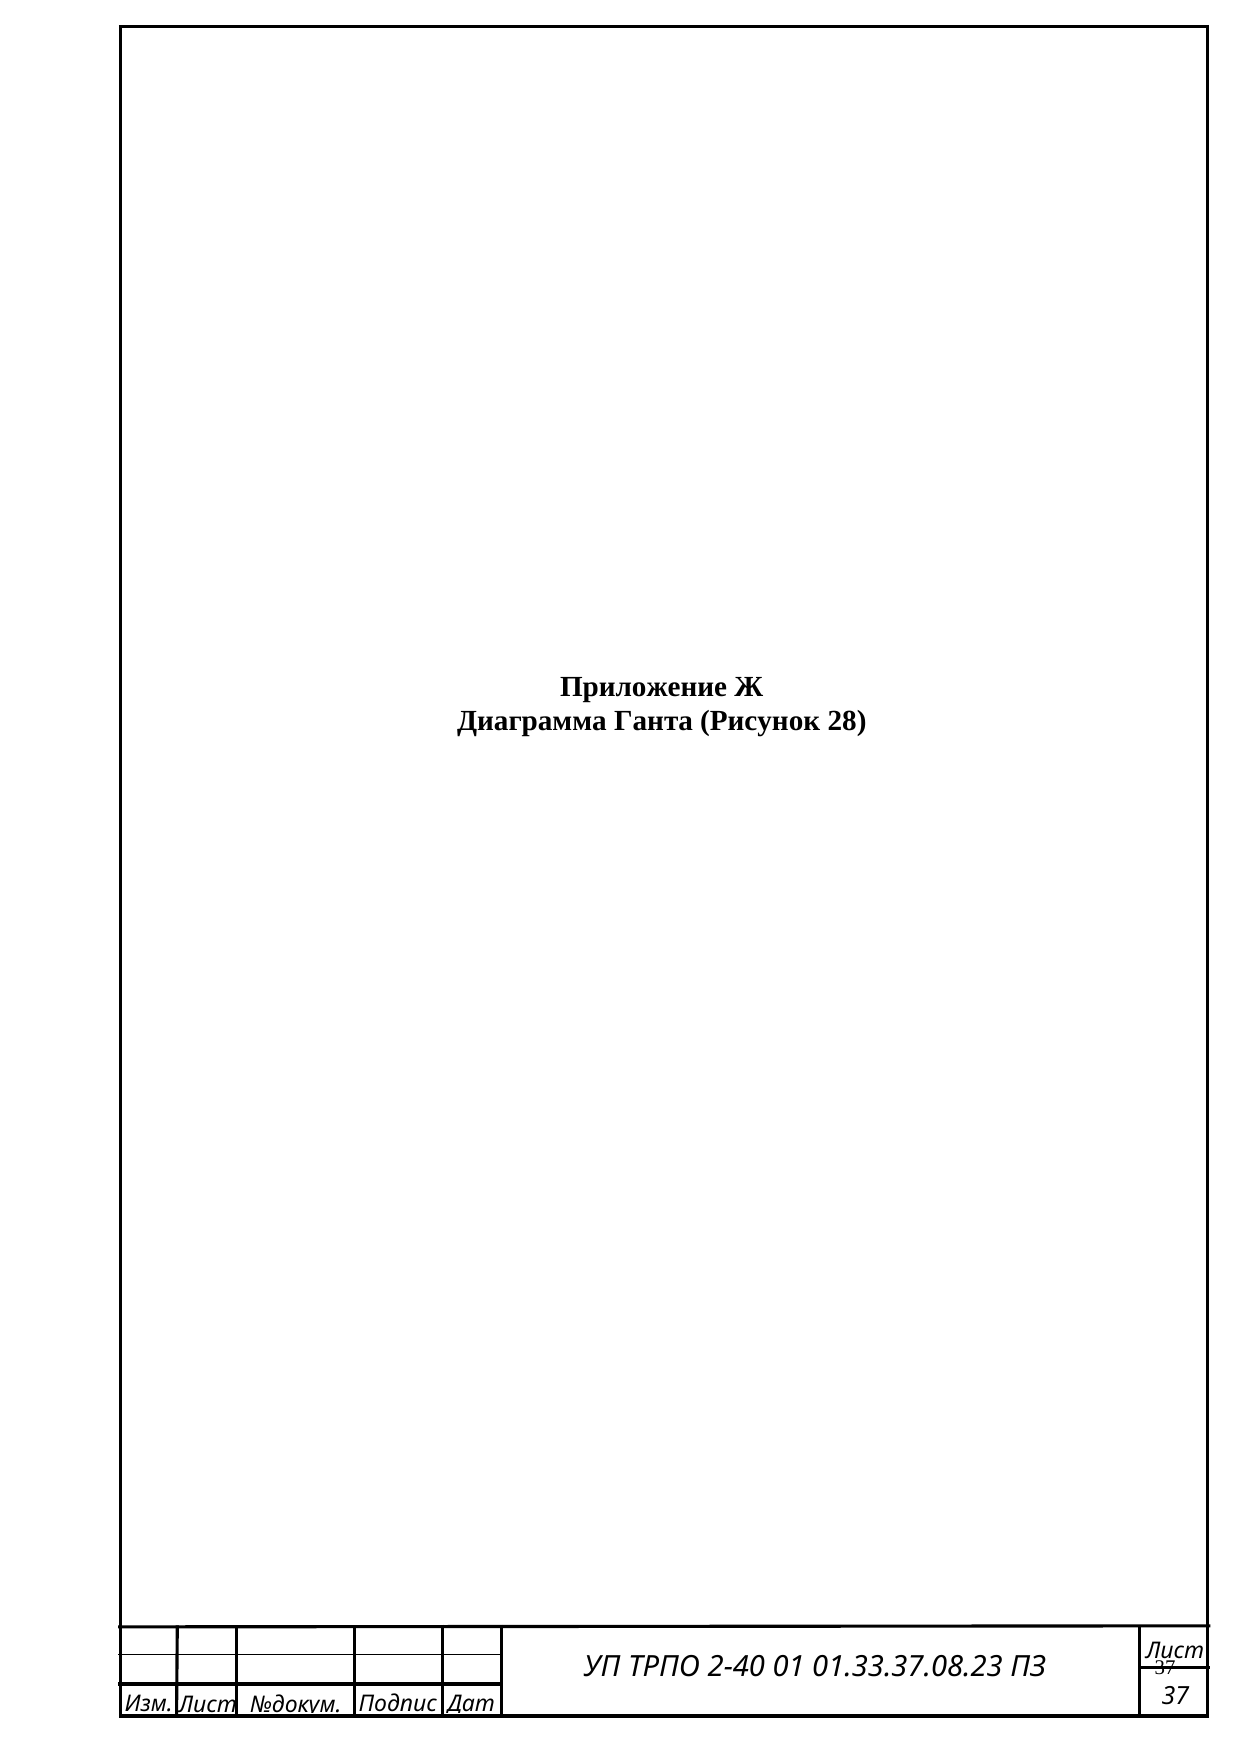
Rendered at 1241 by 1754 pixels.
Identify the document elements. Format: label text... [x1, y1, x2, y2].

text Приложение Ж [148, 669, 1175, 703]
text Диаграмма Ганта (Рисунок 28) [148, 703, 1175, 736]
